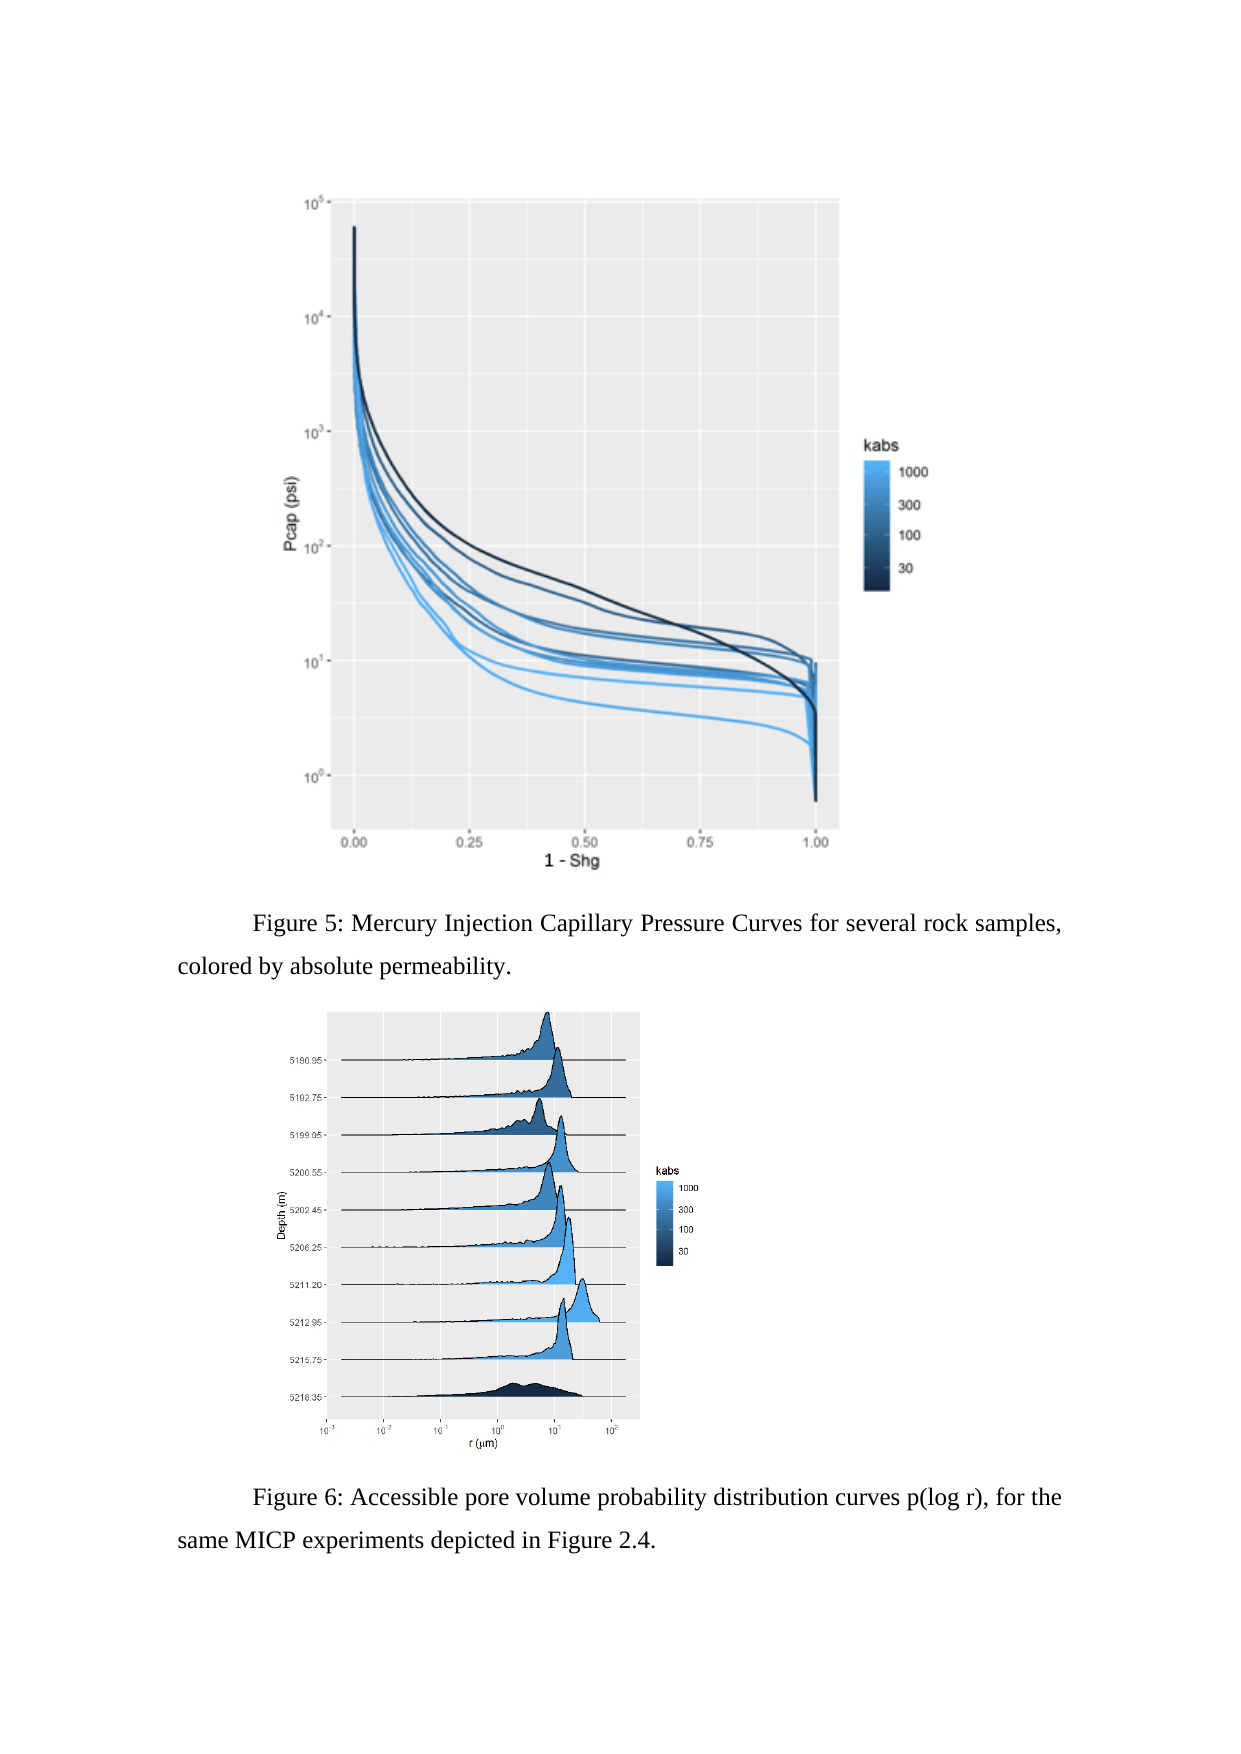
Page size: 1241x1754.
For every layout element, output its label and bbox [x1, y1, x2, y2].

picture [271, 186, 936, 881]
picture [271, 1006, 708, 1456]
